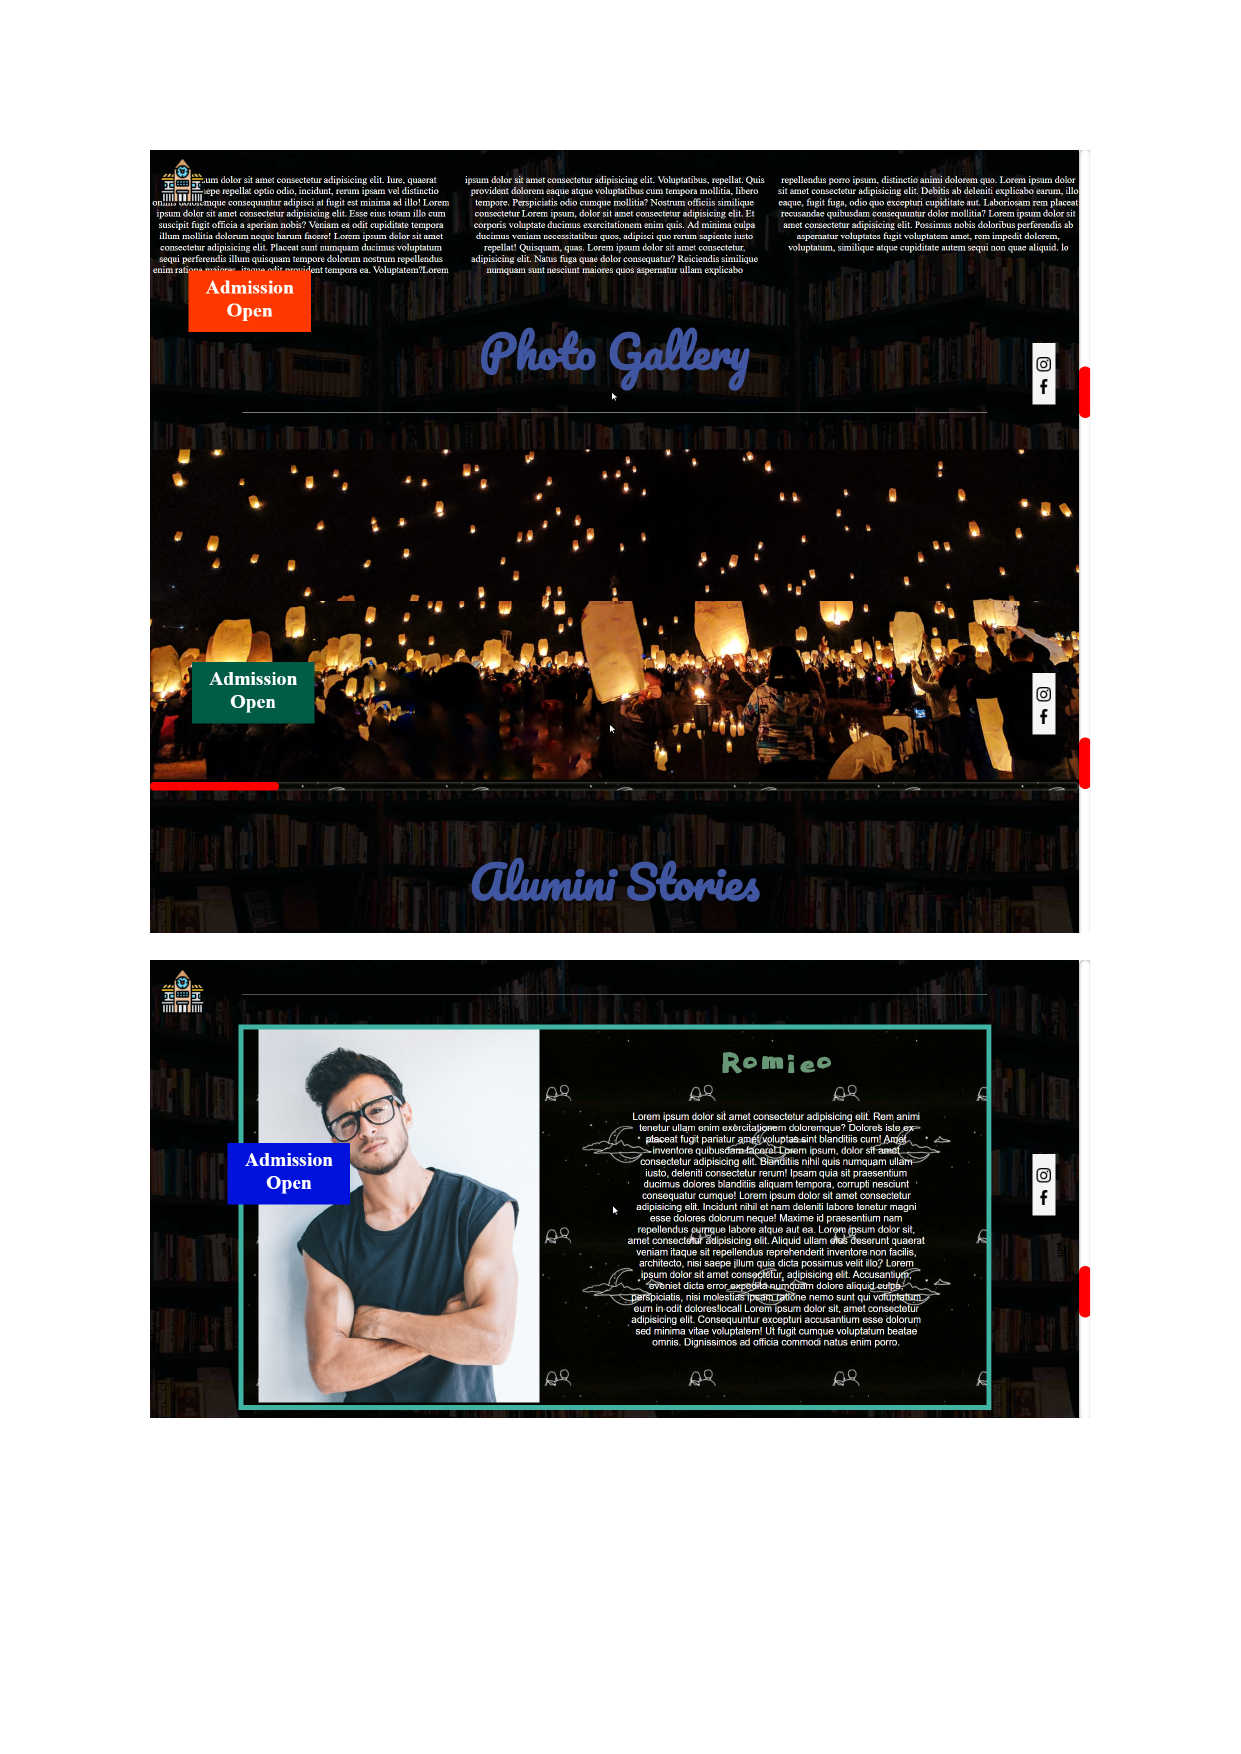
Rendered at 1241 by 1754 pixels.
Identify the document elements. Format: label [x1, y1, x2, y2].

picture [150, 150, 1091, 933]
picture [150, 960, 1091, 1418]
